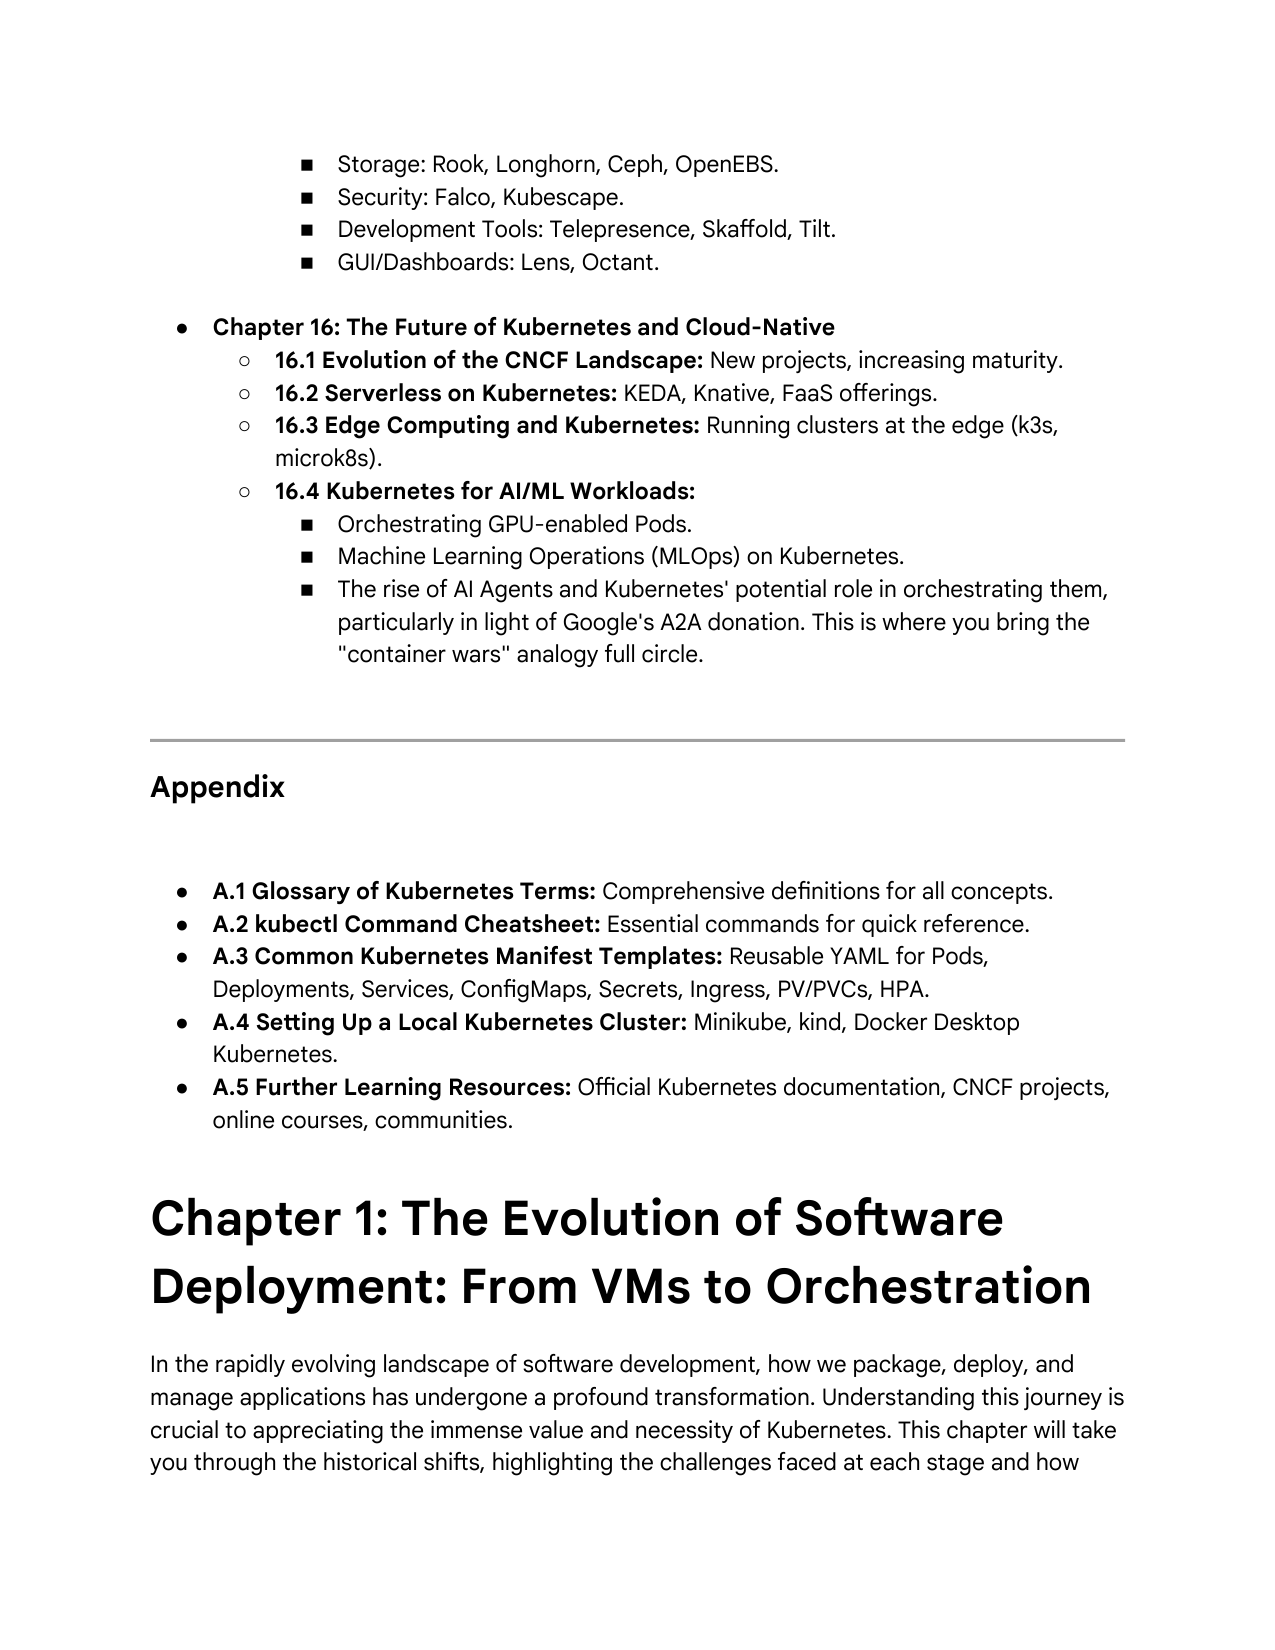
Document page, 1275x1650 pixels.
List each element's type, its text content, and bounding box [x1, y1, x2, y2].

list 16.2 Serverless on Kubernetes: KEDA, Knative, FaaS offerings. [237, 379, 1125, 408]
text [150, 1350, 1125, 1477]
list Orchestrating GPU-enabled Pods. [300, 510, 1125, 538]
list The rise of AI Agents and Kubernetes' potential role in orchestrating them, particularly in light of Google's A2A donation. This is where you bring the "container wars" analogy full circle. [300, 575, 1125, 669]
list Machine Learning Operations (MLOps) on Kubernetes. [300, 542, 1125, 571]
list GUI/Dashboards: Lens, Octant. [300, 248, 1125, 277]
list Security: Falco, Kubescape. [300, 183, 1125, 211]
list Development Tools: Telepresence, Skaffold, Tilt. [300, 215, 1125, 244]
list A.4 Setting Up a Local Kubernetes Cluster: Minikube, kind, Docker Desktop Kubernetes. [175, 1008, 1125, 1069]
list 16.3 Edge Computing and Kubernetes: Running clusters at the edge (k3s, microk8s). [237, 412, 1125, 473]
list 16.1 Evolution of the CNCF Landscape: New projects, increasing maturity. [237, 346, 1125, 375]
list A.5 Further Learning Resources: Official Kubernetes documentation, CNCF projects, online courses, communities. [175, 1073, 1125, 1135]
list A.3 Common Kubernetes Manifest Templates: Reusable YAML for Pods, Deployments, Services, ConfigMaps, Secrets, Ingress, PV/PVCs, HPA. [175, 942, 1125, 1004]
list A.2 kubectl Command Cheatsheet: Essential commands for quick reference. [175, 910, 1125, 938]
list Chapter 16: The Future of Kubernetes and Cloud-Native [175, 313, 1125, 342]
list Storage: Rook, Longhorn, Ceph, OpenEBS. [300, 150, 1125, 179]
subtitle Chapter 1: The Evolution of Software Deployment: From VMs to Orchestration [150, 1189, 1125, 1317]
list A.1 Glossary of Kubernetes Terms: Comprehensive definitions for all concepts. [175, 877, 1125, 906]
list 16.4 Kubernetes for AI/ML Workloads: [237, 477, 1125, 506]
subtitle Appendix [150, 769, 1125, 805]
